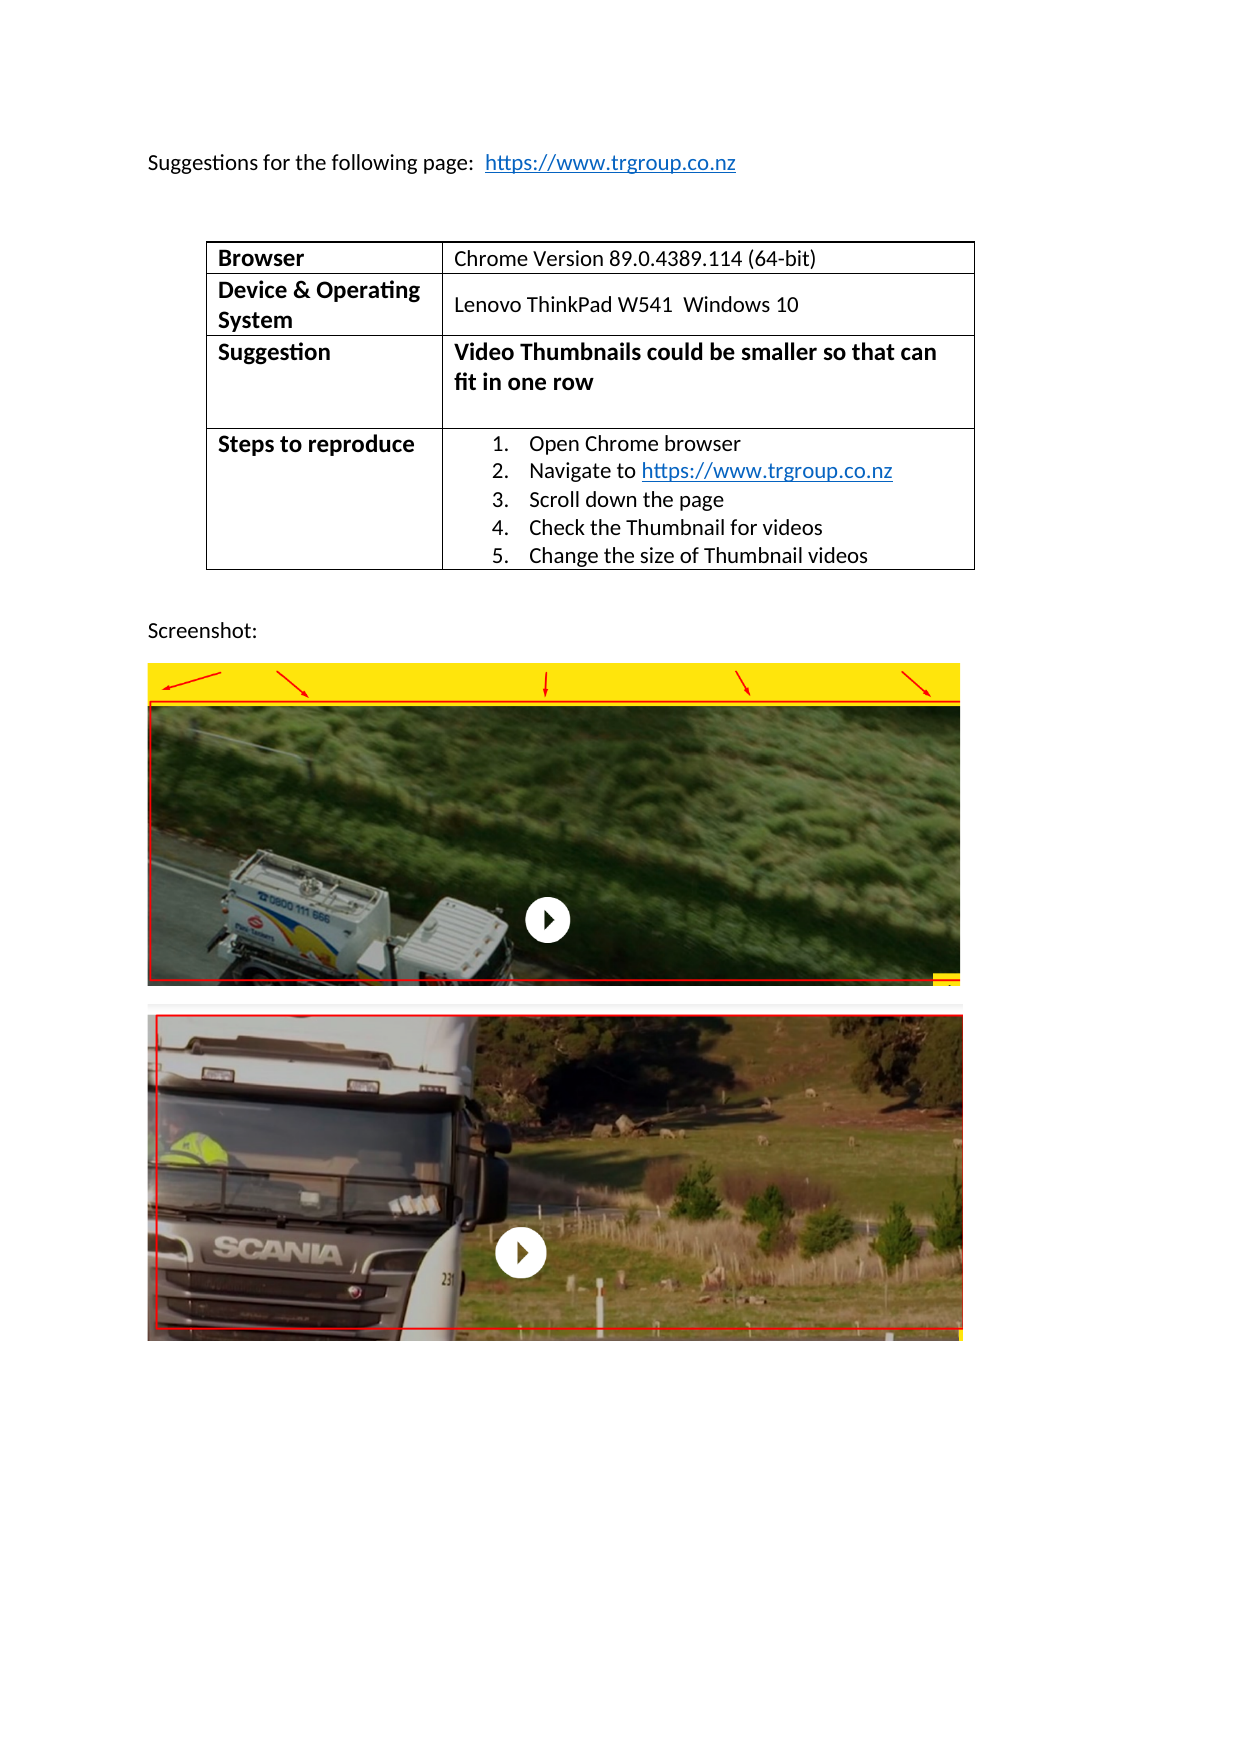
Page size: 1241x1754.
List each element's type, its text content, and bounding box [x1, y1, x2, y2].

text Suggestions for the following page: https://www.trgroup.co.nz [148, 148, 1093, 176]
table_header Chrome Version 89.0.4389.114 (64-bit) [443, 243, 974, 273]
picture [147, 663, 960, 986]
picture [147, 1004, 963, 1341]
table_cell Video Thumbnails could be smaller so that can fit in one row [443, 336, 974, 428]
table_cell Lenovo ThinkPad W541 Windows 10 [443, 274, 974, 335]
text Screenshot: [148, 617, 1093, 645]
table_cell Steps to reproduce [207, 429, 442, 569]
table_header Browser [207, 243, 442, 273]
table_cell Open Chrome browser Navigate to https://www.trgroup.co.nz Scroll down the page Check the Thumbnail for videos Change the size of Thumbnail videos [443, 429, 974, 569]
table_cell Device & Operating System [207, 274, 442, 335]
table_cell Suggestion [207, 336, 442, 428]
